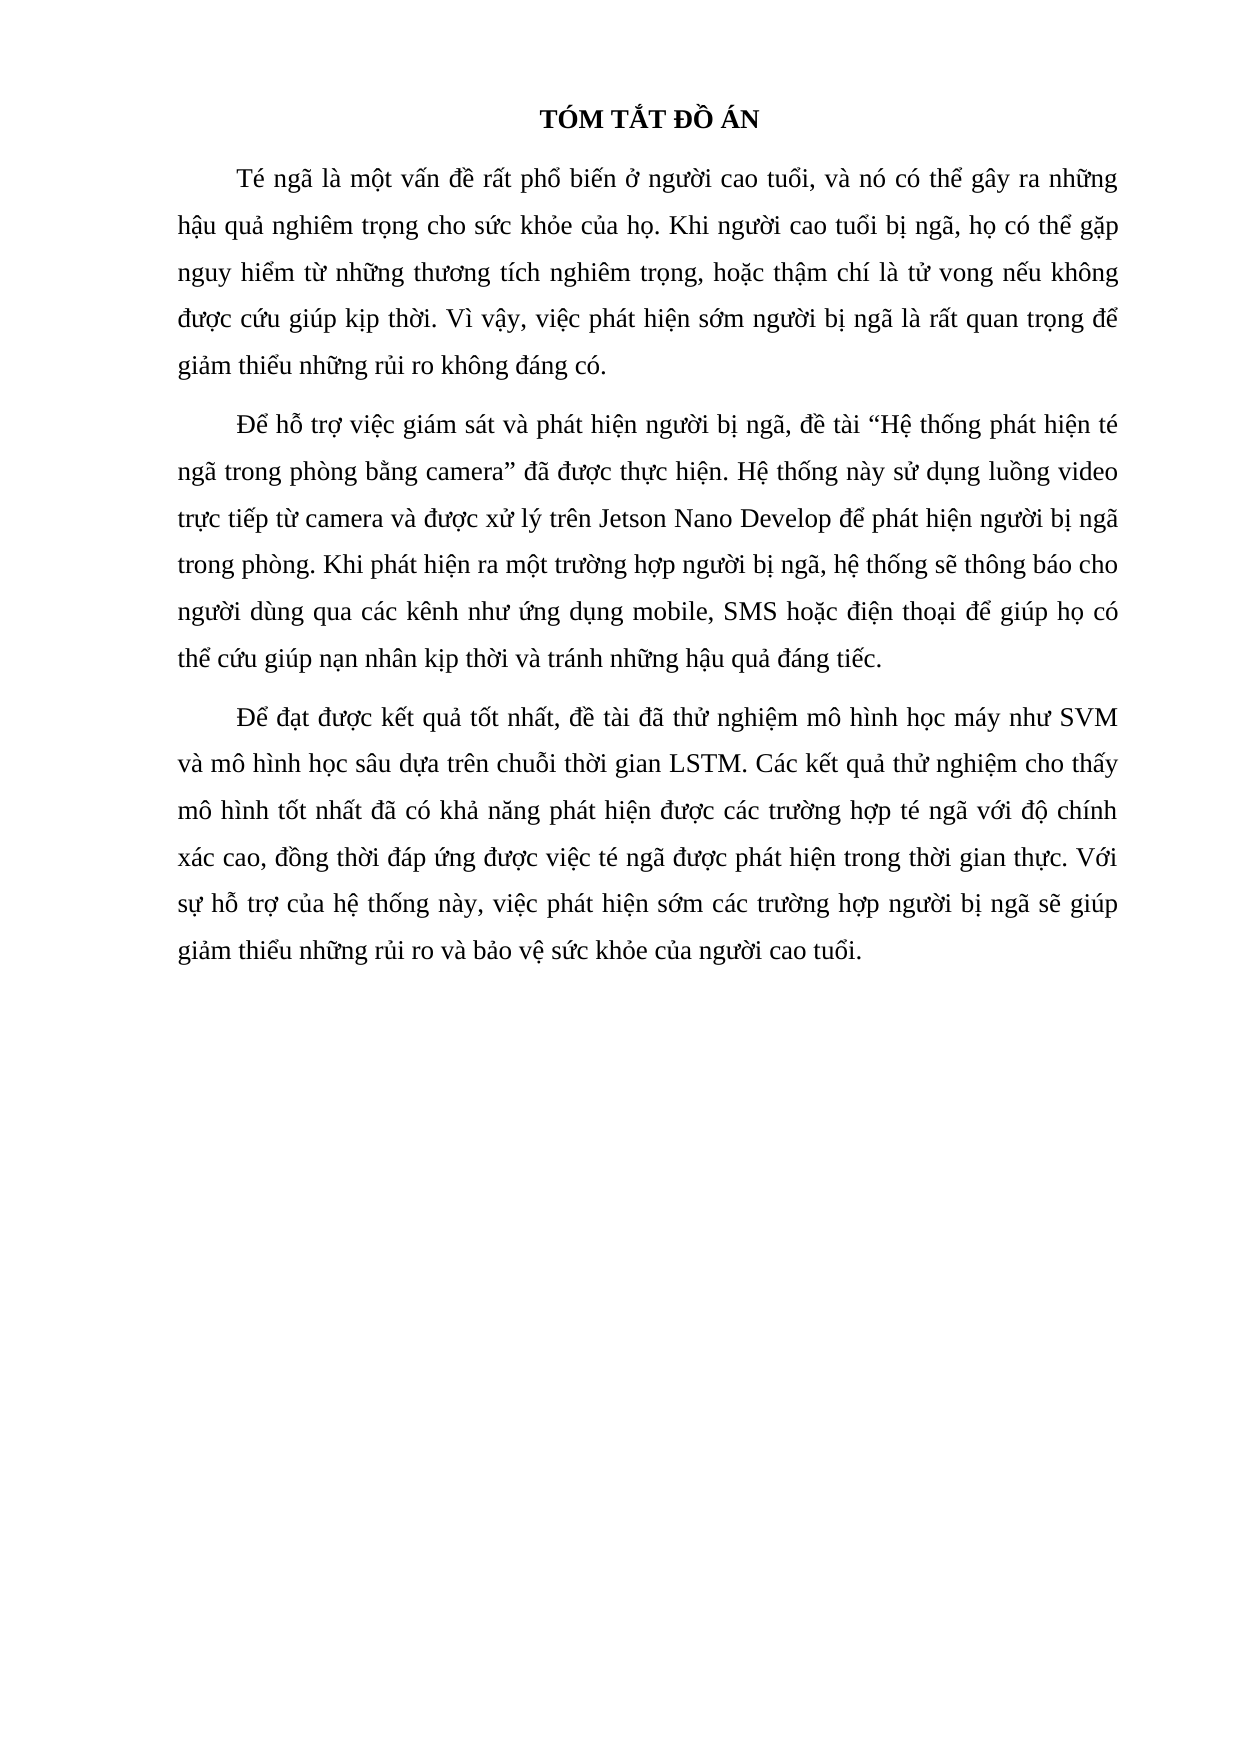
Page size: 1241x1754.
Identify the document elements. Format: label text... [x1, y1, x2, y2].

text Để đạt được kết quả tốt nhất, đề tài đã thử nghiệm mô hình học máy như SVM và mô hình học sâu dựa trên chuỗi thời gian LSTM. Các kết quả thử nghiệm cho thấy mô hình tốt nhất đã có khả năng phát hiện được các trường hợp té ngã với độ chính xác cao, đồng thời đáp ứng được việc té ngã được phát hiện trong thời gian thực. Với sự hỗ trợ của hệ thống này, việc phát hiện sớm các trường hợp người bị ngã sẽ giúp giảm thiểu những rủi ro và bảo vệ sức khỏe của người cao tuổi. [177, 701, 1120, 965]
text Để hỗ trợ việc giám sát và phát hiện người bị ngã, đề tài “Hệ thống phát hiện té ngã trong phòng bằng camera” đã được thực hiện. Hệ thống này sử dụng luồng video trực tiếp từ camera và được xử lý trên Jetson Nano Develop để phát hiện người bị ngã trong phòng. Khi phát hiện ra một trường hợp người bị ngã, hệ thống sẽ thông báo cho người dùng qua các kênh như ứng dụng mobile, SMS hoặc điện thoại để giúp họ có thể cứu giúp nạn nhân kịp thời và tránh những hậu quả đáng tiếc. [177, 408, 1120, 673]
text Té ngã là một vấn đề rất phổ biến ở người cao tuổi, và nó có thể gây ra những hậu quả nghiêm trọng cho sức khỏe của họ. Khi người cao tuổi bị ngã, họ có thể gặp nguy hiểm từ những thương tích nghiêm trọng, hoặc thậm chí là tử vong nếu không được cứu giúp kịp thời. Vì vậy, việc phát hiện sớm người bị ngã là rất quan trọng để giảm thiểu những rủi ro không đáng có. [177, 163, 1120, 380]
text TÓM TẮT ĐỒ ÁN [177, 103, 1122, 134]
